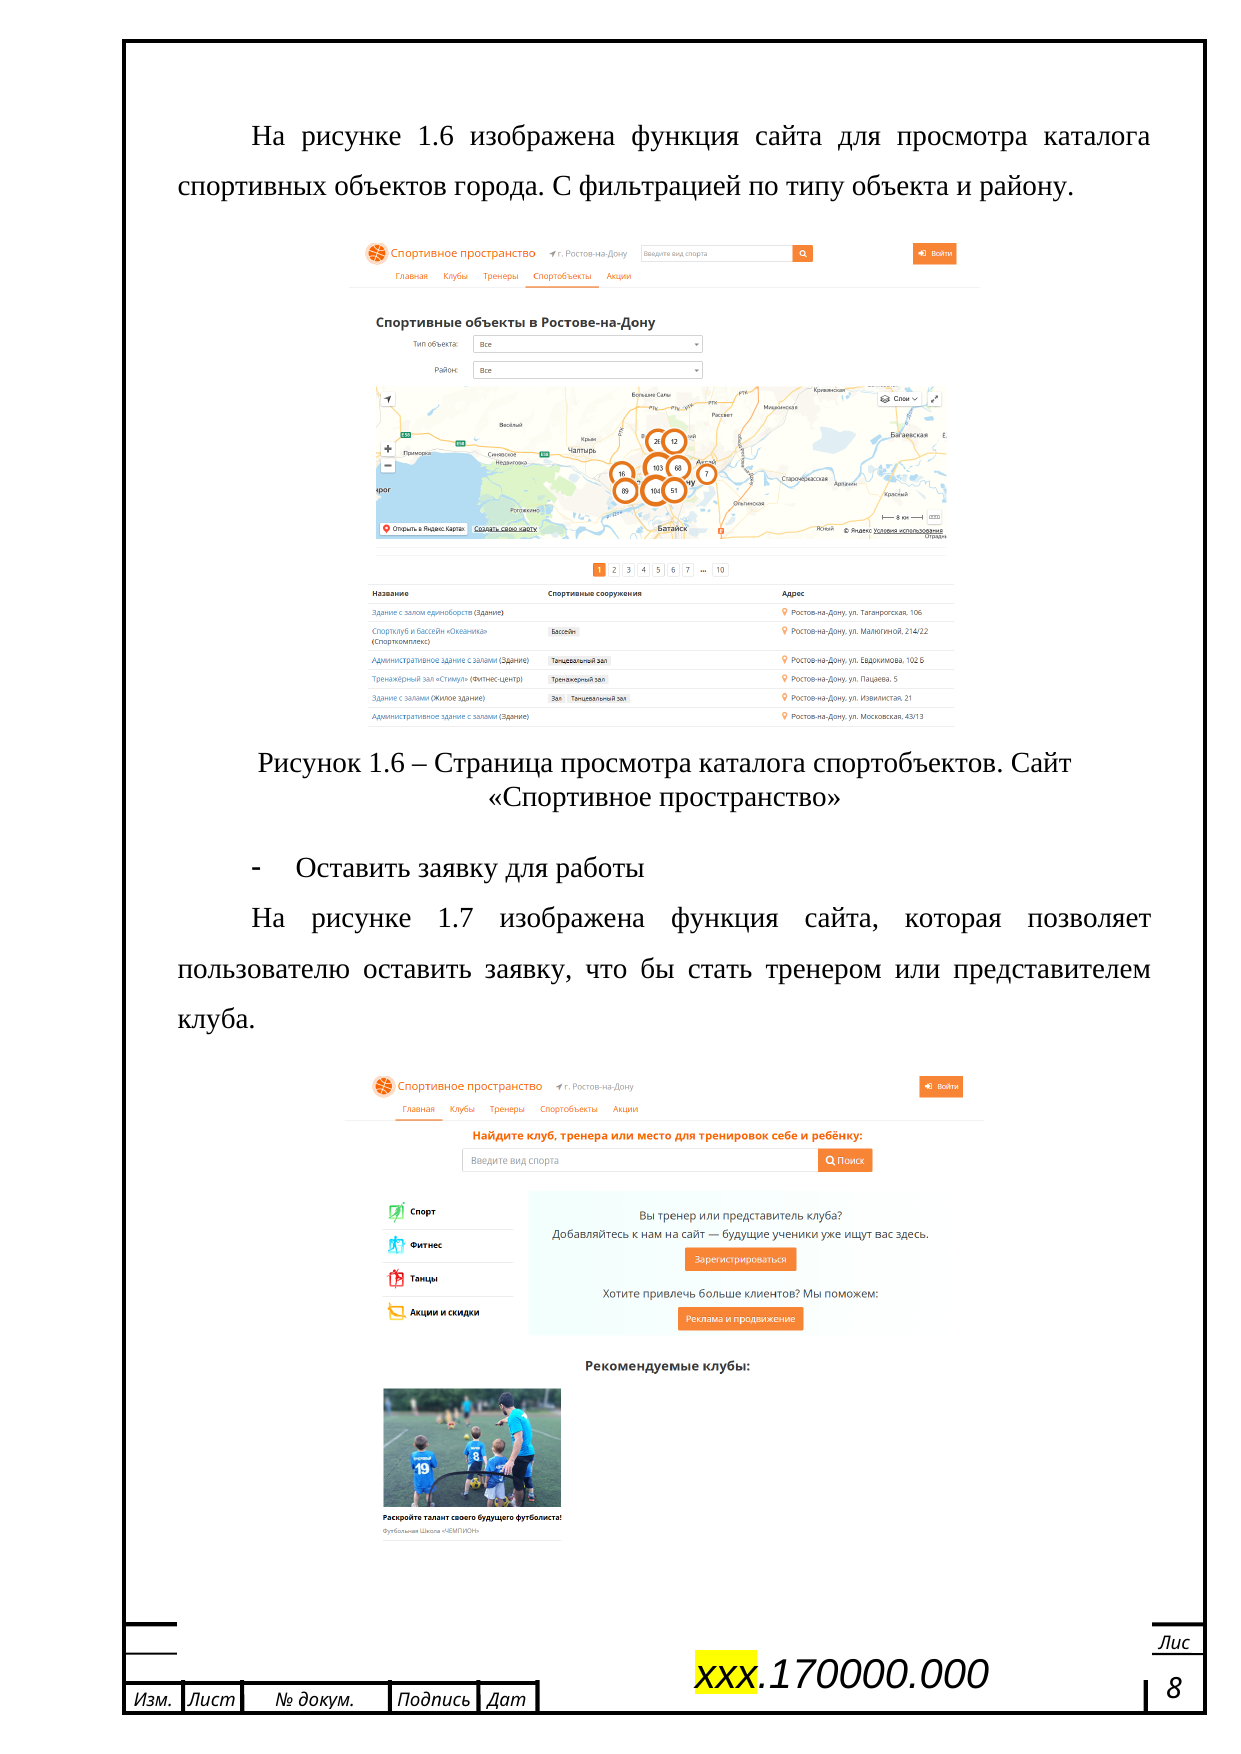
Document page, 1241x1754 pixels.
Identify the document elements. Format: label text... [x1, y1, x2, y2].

list На рисунке 1.6 изображена функция сайта для просмотра каталога спортивных объектов города. С фильтрацией по типу объекта и району. [177, 118, 1152, 202]
list На рисунке 1.7 изображена функция сайта, которая позволяет пользователю оставить заявку, что бы стать тренером или представителем клуба. [177, 901, 1152, 1035]
list Оставить заявку для работы [251, 850, 1152, 884]
picture [344, 1076, 985, 1561]
picture [349, 243, 980, 729]
text Рисунок 1.6 – Страница просмотра каталога спортобъектов. Сайт «Спортивное пространство» [177, 746, 1152, 813]
